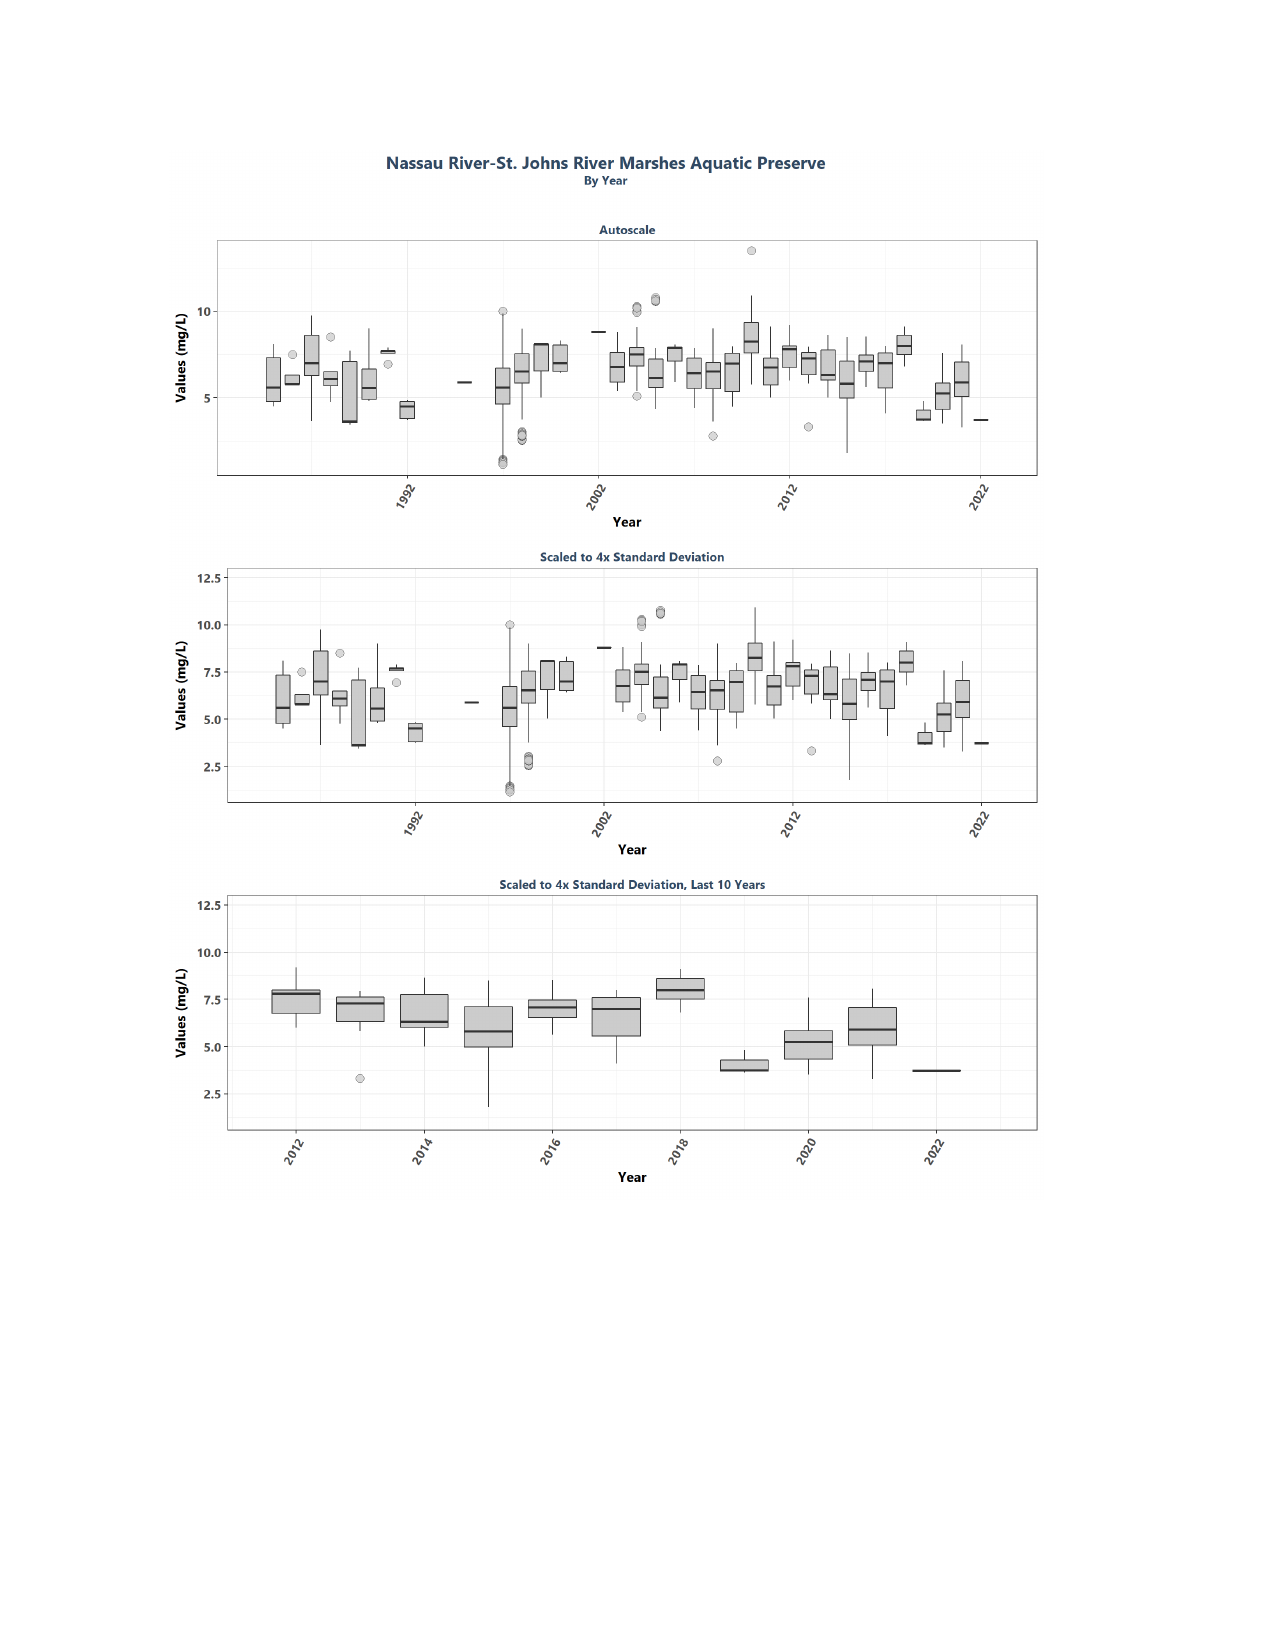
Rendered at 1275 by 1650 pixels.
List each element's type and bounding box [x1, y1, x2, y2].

picture [168, 150, 1044, 1200]
